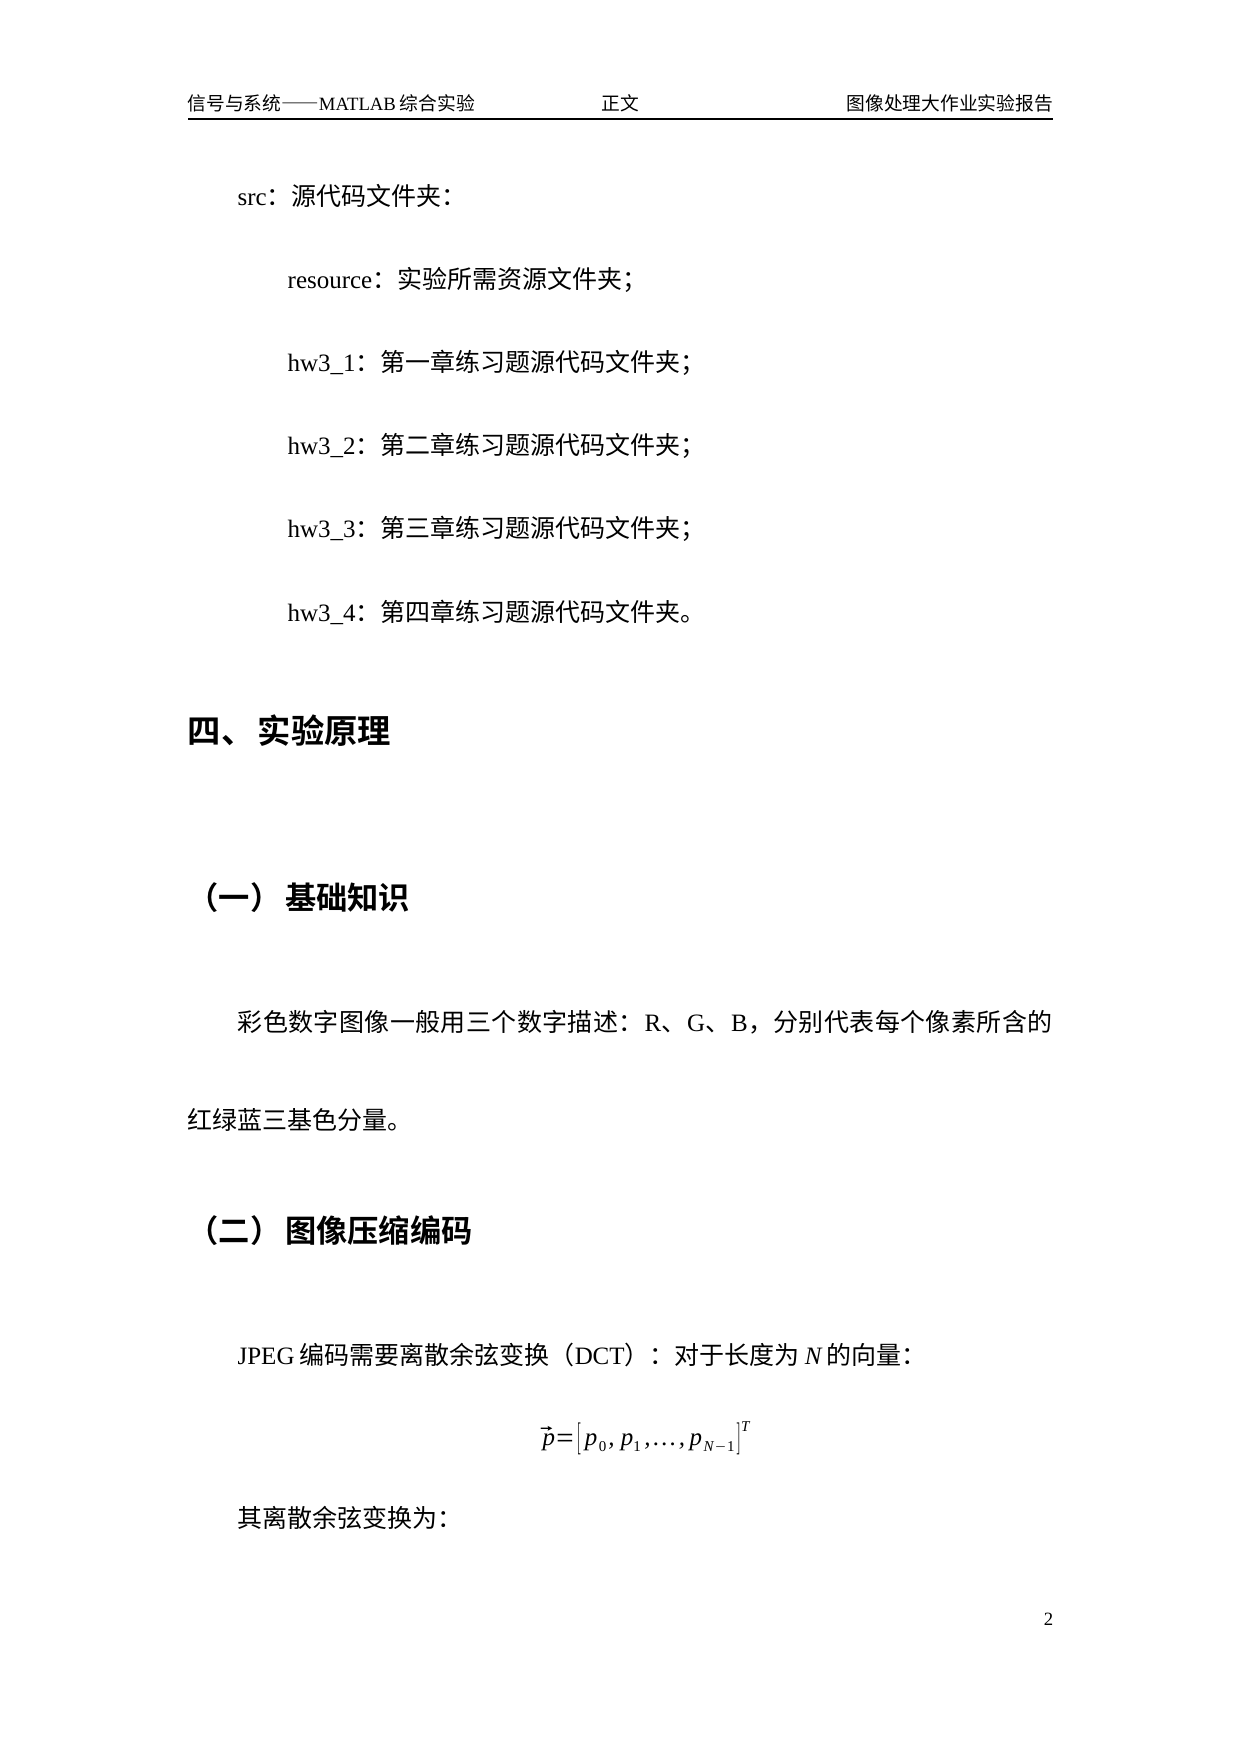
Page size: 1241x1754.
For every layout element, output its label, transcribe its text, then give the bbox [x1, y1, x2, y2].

text 其离散余弦变换为： [187, 1484, 1053, 1549]
text src：源代码文件夹： [187, 162, 1053, 227]
text hw3_4：第四章练习题源代码文件夹。 [187, 578, 1053, 643]
subtitle 基础知识 [187, 863, 1053, 928]
text resource：实验所需资源文件夹； [187, 245, 1053, 310]
subtitle 图像压缩编码 [187, 1196, 1053, 1261]
subtitle 实验原理 [187, 696, 1053, 761]
text hw3_3：第三章练习题源代码文件夹； [187, 494, 1053, 559]
text hw3_2：第二章练习题源代码文件夹； [187, 411, 1053, 476]
text hw3_1：第一章练习题源代码文件夹； [187, 328, 1053, 393]
text JPEG编码需要离散余弦变换（DCT）：对于长度为N的向量： [187, 1321, 1053, 1386]
text 彩色数字图像一般用三个数字描述：R、G、B，分别代表每个像素所含的红绿蓝三基色分量。 [187, 988, 1053, 1151]
